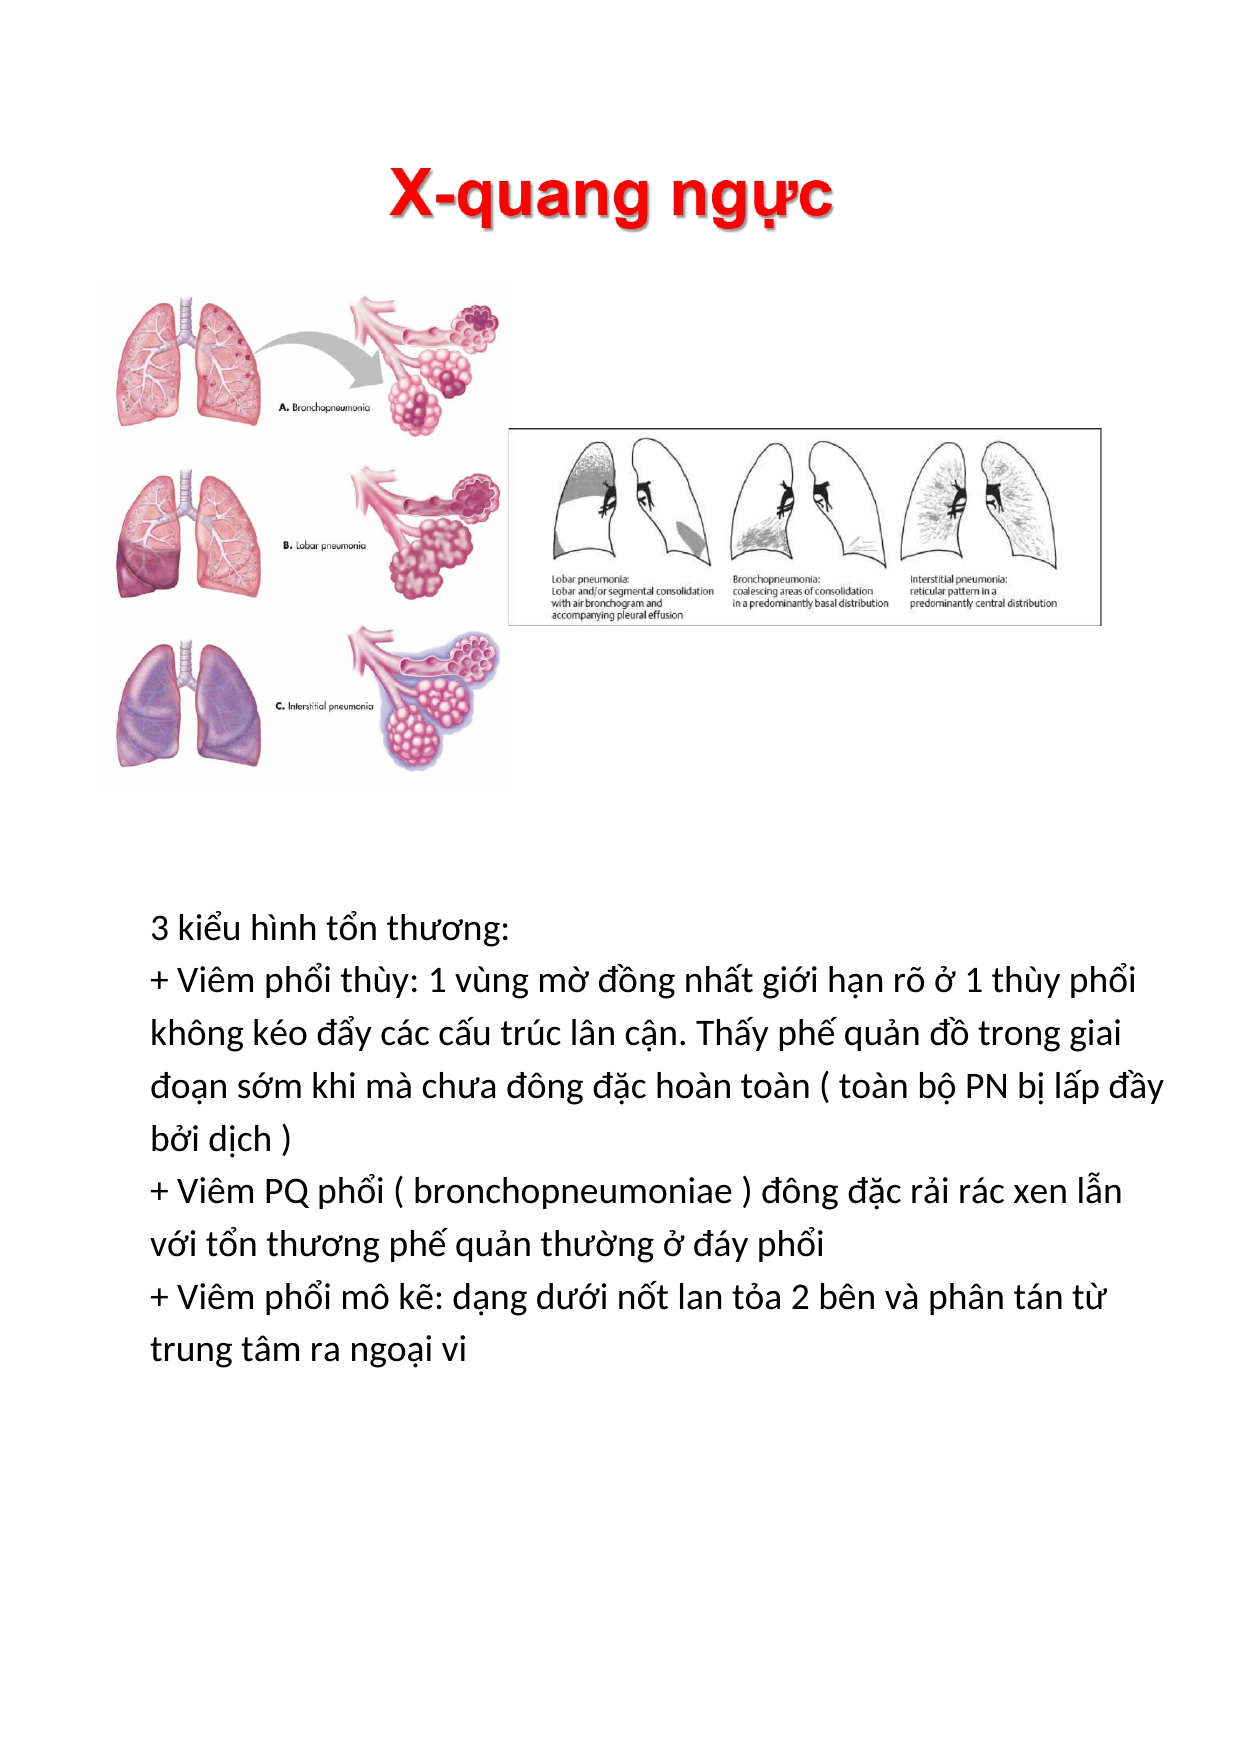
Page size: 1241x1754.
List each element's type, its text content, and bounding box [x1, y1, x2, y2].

picture [75, 75, 1147, 879]
list 3 kiểu hình tổn thương: [150, 904, 1165, 949]
list + Viêm PQ phổi ( bronchopneumoniae ) đông đặc rải rác xen lẫn với tổn thương phế quản thường ở đáy phổi [150, 1167, 1165, 1266]
list + Viêm phổi mô kẽ: dạng dưới nốt lan tỏa 2 bên và phân tán từ trung tâm ra ngoại vi [150, 1273, 1165, 1371]
list + Viêm phổi thùy: 1 vùng mờ đồng nhất giới hạn rõ ở 1 thùy phổi không kéo đẩy các cấu trúc lân cận. Thấy phế quản đồ trong giai đoạn sớm khi mà chưa đông đặc hoàn toàn ( toàn bộ PN bị lấp đầy bởi dịch ) [150, 956, 1165, 1160]
